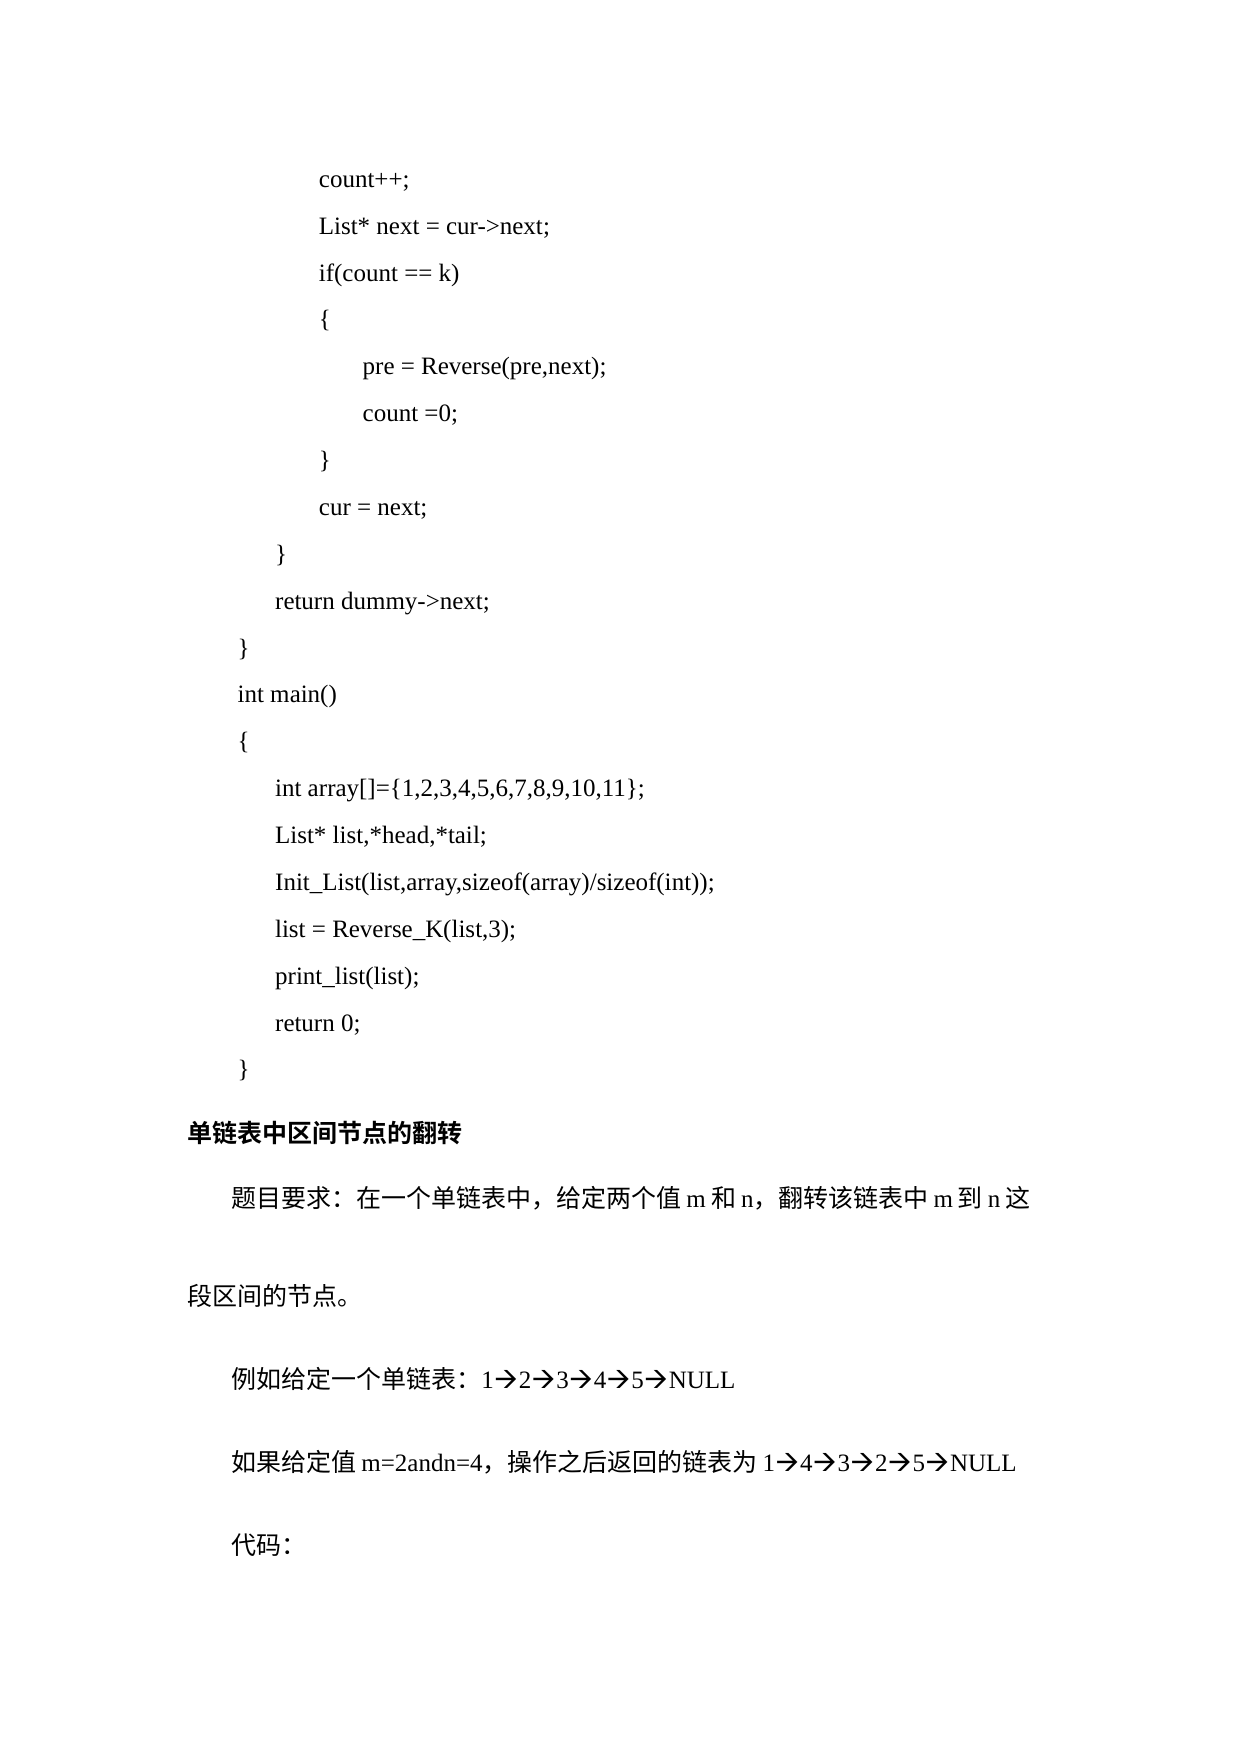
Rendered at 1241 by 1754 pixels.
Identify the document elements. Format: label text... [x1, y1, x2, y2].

text List* list,*head,*tail; [237, 818, 1053, 851]
text 题目要求：在一个单链表中，给定两个值m和n，翻转该链表中m到n这段区间的节点。 [187, 1164, 1053, 1327]
text count++; [237, 162, 1053, 194]
text } [237, 443, 1053, 476]
text { [237, 303, 1053, 335]
text return 0; [237, 1006, 1053, 1038]
text 例如给定一个单链表：12345NULL [187, 1345, 1053, 1410]
text int array[]={1,2,3,4,5,6,7,8,9,10,11}; [237, 771, 1053, 804]
text 代码： [187, 1511, 1053, 1576]
text } [237, 1053, 1053, 1085]
text } [237, 537, 1053, 569]
text list = Reverse_K(list,3); [237, 912, 1053, 944]
text List* next = cur->next; [237, 209, 1053, 241]
text pre = Reverse(pre,next); [237, 349, 1053, 382]
text 如果给定值m=2andn=4，操作之后返回的链表为14325NULL [187, 1428, 1053, 1493]
text } [237, 631, 1053, 663]
text if(count == k) [237, 256, 1053, 288]
text count =0; [237, 396, 1053, 429]
text int main() [237, 678, 1053, 710]
text return dummy->next; [237, 584, 1053, 616]
text Init_List(list,array,sizeof(array)/sizeof(int)); [237, 865, 1053, 898]
text { [237, 724, 1053, 757]
subtitle 单链表中区间节点的翻转 [187, 1099, 1053, 1164]
text cur = next; [237, 490, 1053, 523]
text print_list(list); [237, 959, 1053, 991]
